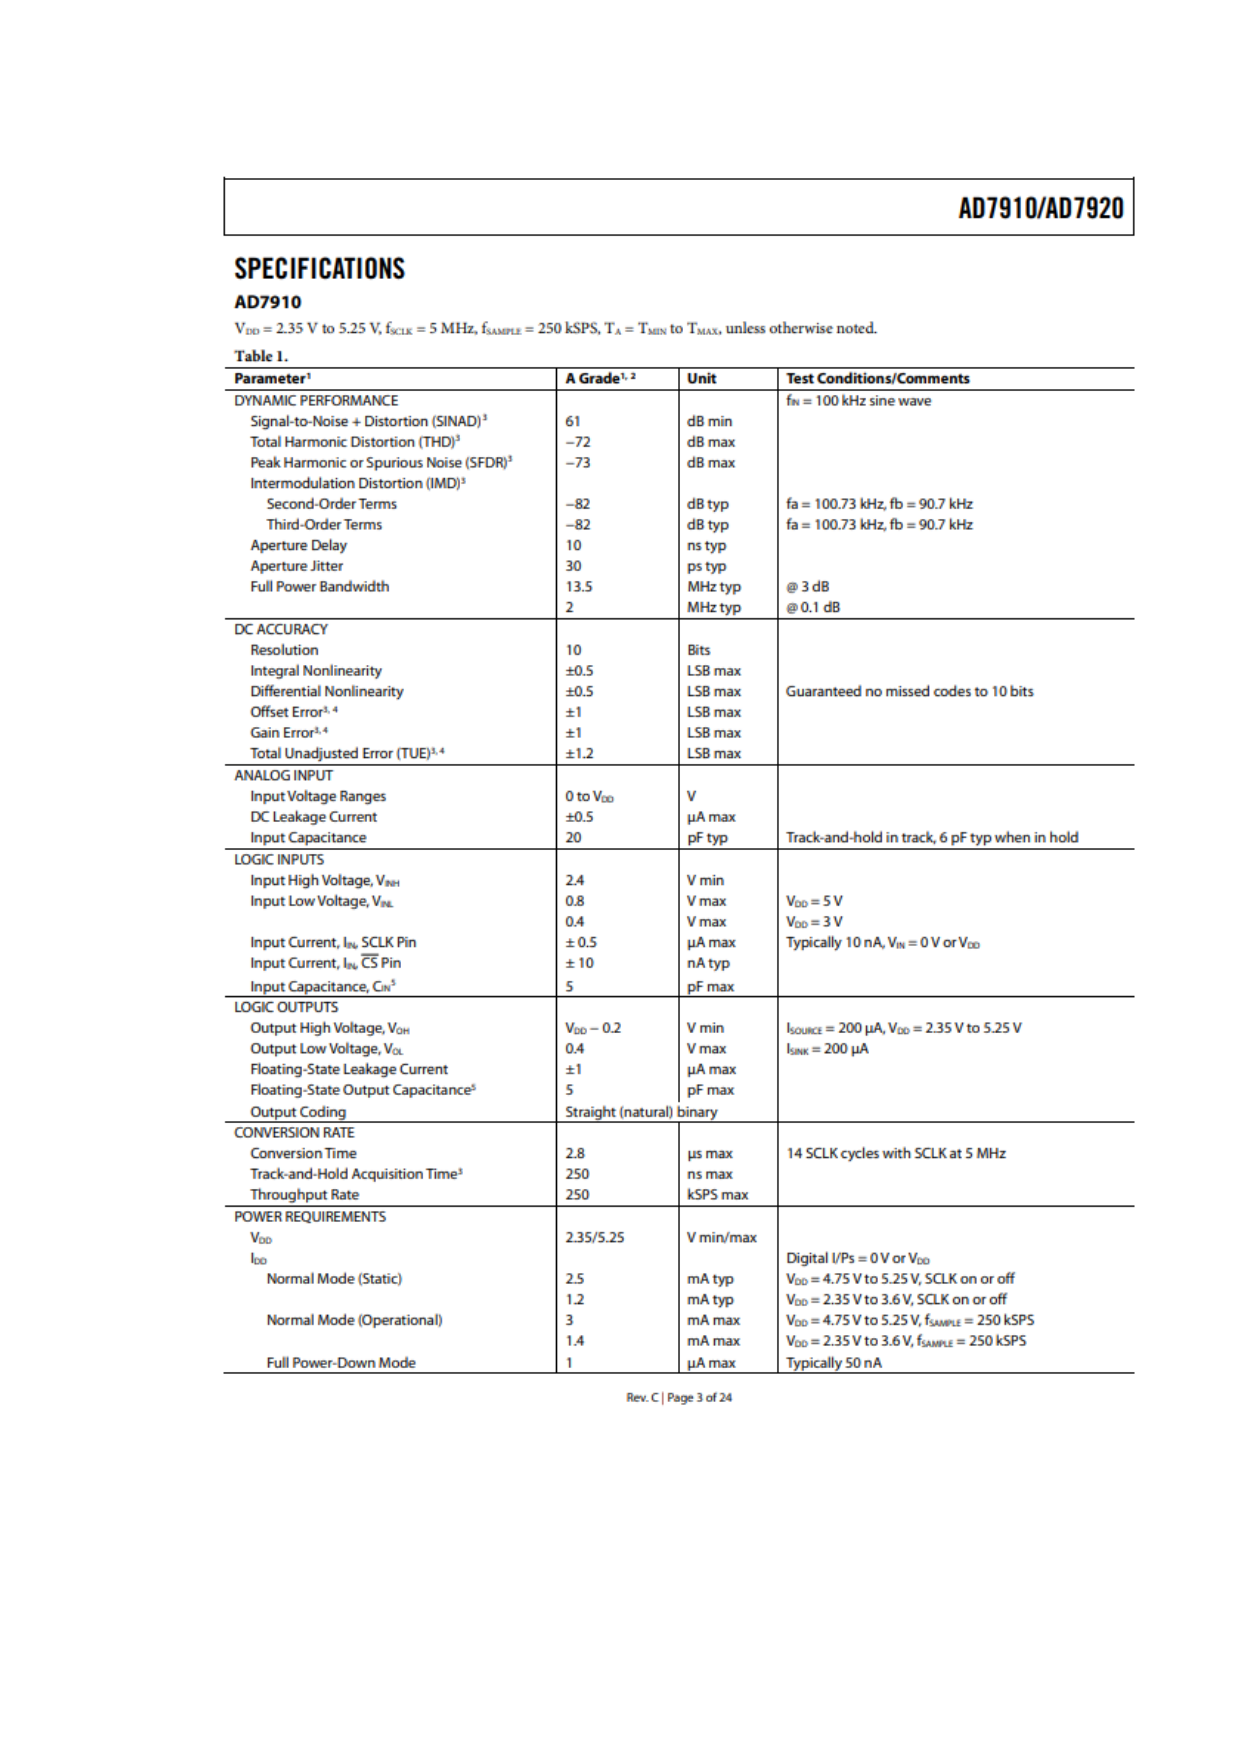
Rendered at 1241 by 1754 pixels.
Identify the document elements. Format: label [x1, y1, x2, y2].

picture [147, 118, 1182, 1461]
